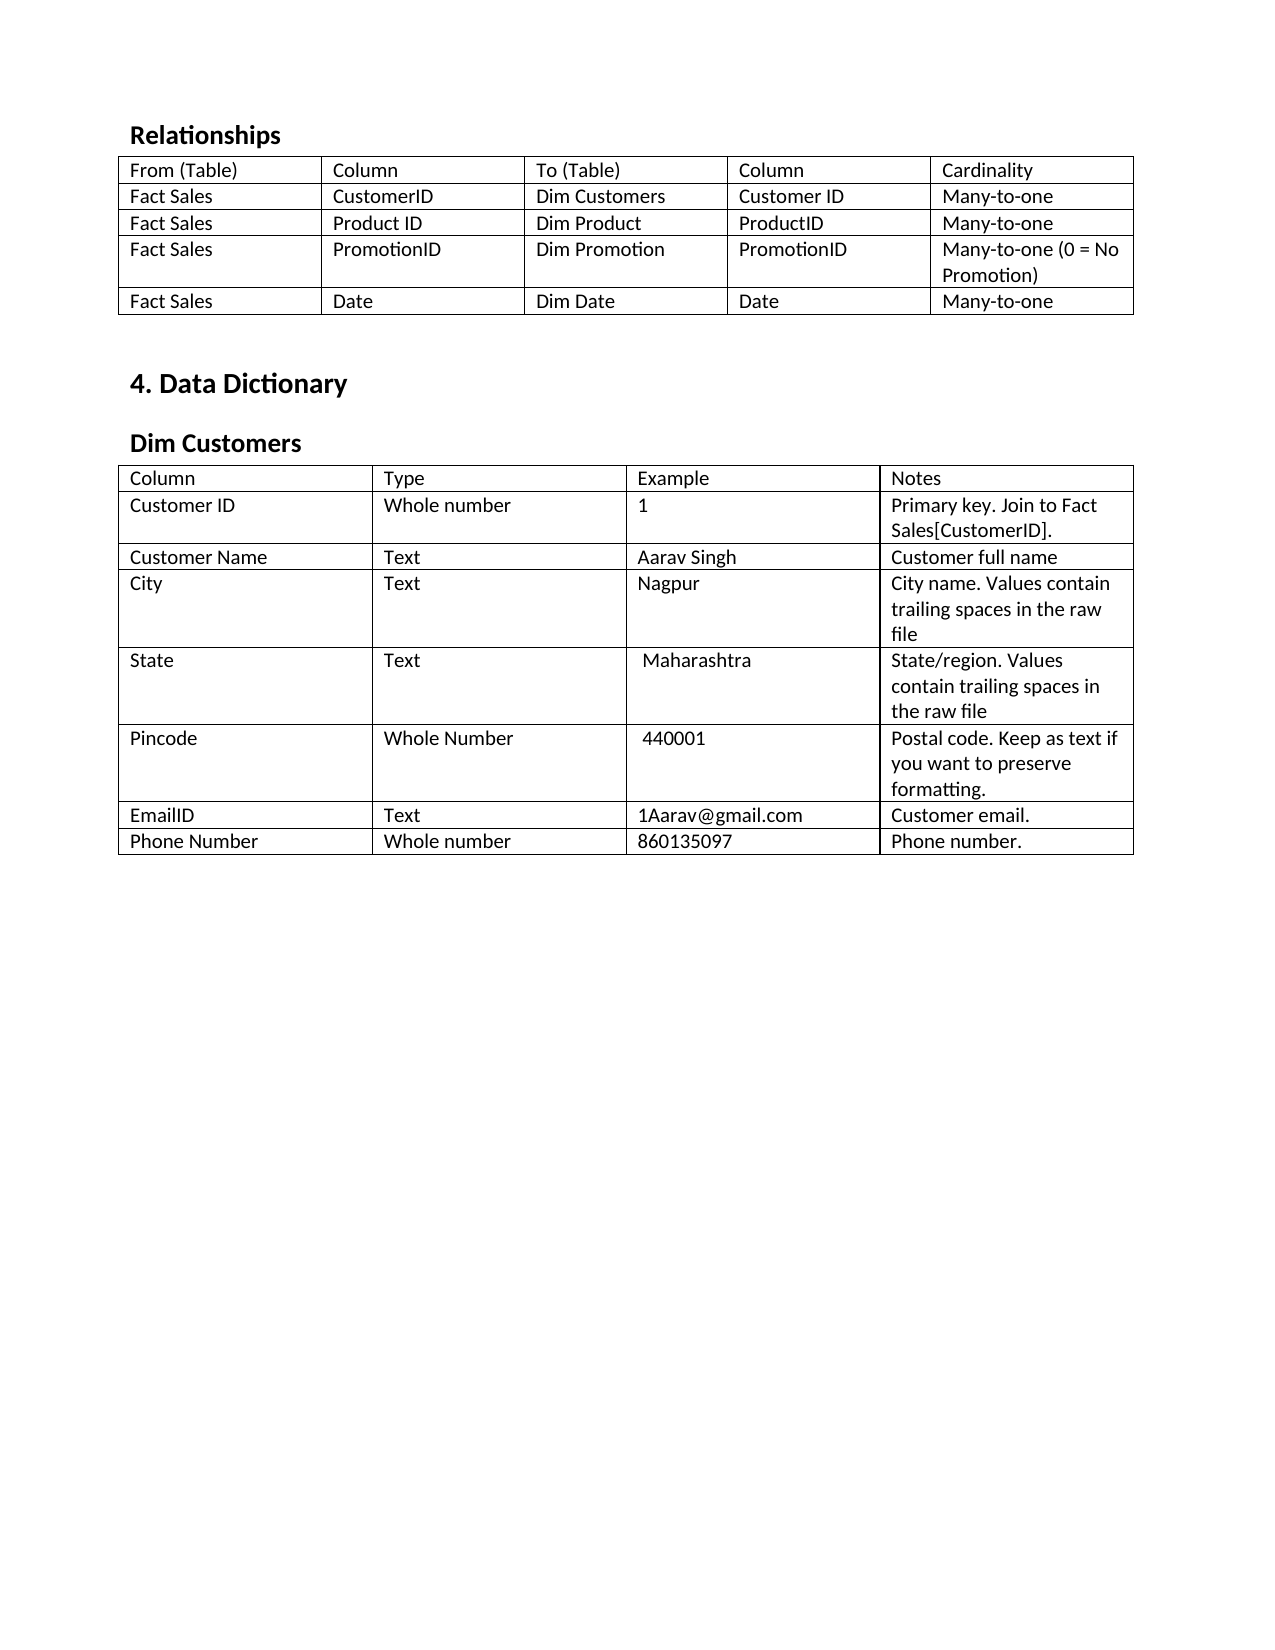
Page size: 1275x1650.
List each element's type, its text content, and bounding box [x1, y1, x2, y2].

table_header To (Table) [525, 157, 727, 182]
table_cell Text [373, 570, 626, 647]
table_cell City [119, 570, 372, 647]
table_cell 1 [627, 492, 879, 543]
table_cell Text [373, 802, 626, 828]
table_cell Customer Name [119, 544, 372, 569]
table_cell Product ID [322, 210, 524, 235]
table_cell Whole Number [373, 725, 626, 801]
table_header Column [728, 157, 930, 182]
table_cell Many-to-one [931, 210, 1133, 235]
table_cell PromotionID [728, 236, 930, 287]
table_header Cardinality [931, 157, 1133, 182]
table_cell Nagpur [627, 570, 879, 647]
subtitle 4. Data Dictionary [130, 365, 1145, 400]
table_cell Dim Date [525, 288, 727, 314]
table_cell Fact Sales [119, 184, 321, 209]
table_cell Whole number [373, 492, 626, 543]
table_cell Pincode [119, 725, 372, 801]
table_cell Whole number [373, 829, 626, 854]
table_cell Primary key. Join to Fact Sales[CustomerID]. [881, 492, 1133, 543]
table_cell City name. Values contain trailing spaces in the raw file [881, 570, 1133, 647]
table_header From (Table) [119, 157, 321, 182]
table_cell Fact Sales [119, 210, 321, 235]
table_cell Customer email. [881, 802, 1133, 828]
subtitle Dim Customers [130, 427, 1145, 459]
table_header Column [322, 157, 524, 182]
table_cell Maharashtra [627, 648, 879, 724]
table_cell Postal code. Keep as text if you want to preserve formatting. [881, 725, 1133, 801]
table_cell Customer full name [881, 544, 1133, 569]
table_cell PromotionID [322, 236, 524, 287]
table_cell ProductID [728, 210, 930, 235]
table_cell Dim Promotion [525, 236, 727, 287]
table_cell 1Aarav@gmail.com [627, 802, 879, 828]
table_cell Fact Sales [119, 288, 321, 314]
table_cell CustomerID [322, 184, 524, 209]
table_cell 440001 [627, 725, 879, 801]
table_cell Many-to-one [931, 184, 1133, 209]
table_cell Many-to-one [931, 288, 1133, 314]
table_cell EmailID [119, 802, 372, 828]
table_cell Dim Customers [525, 184, 727, 209]
table_cell Customer ID [728, 184, 930, 209]
table_cell Date [728, 288, 930, 314]
table_header Column [119, 466, 372, 491]
table_cell Date [322, 288, 524, 314]
table_header Type [373, 466, 626, 491]
table_cell State [119, 648, 372, 724]
table_header Notes [881, 466, 1133, 491]
table_cell Aarav Singh [627, 544, 879, 569]
table_cell Phone Number [119, 829, 372, 854]
table_cell Text [373, 648, 626, 724]
table_cell Fact Sales [119, 236, 321, 287]
table_header Example [627, 466, 879, 491]
table_cell Text [373, 544, 626, 569]
table_cell Many-to-one (0 = No Promotion) [931, 236, 1133, 287]
table_cell 860135097 [627, 829, 879, 854]
table_cell State/region. Values contain trailing spaces in the raw file [881, 648, 1133, 724]
table_cell Phone number. [881, 829, 1133, 854]
subtitle Relationships [130, 118, 1145, 151]
table_cell Customer ID [119, 492, 372, 543]
table_cell Dim Product [525, 210, 727, 235]
